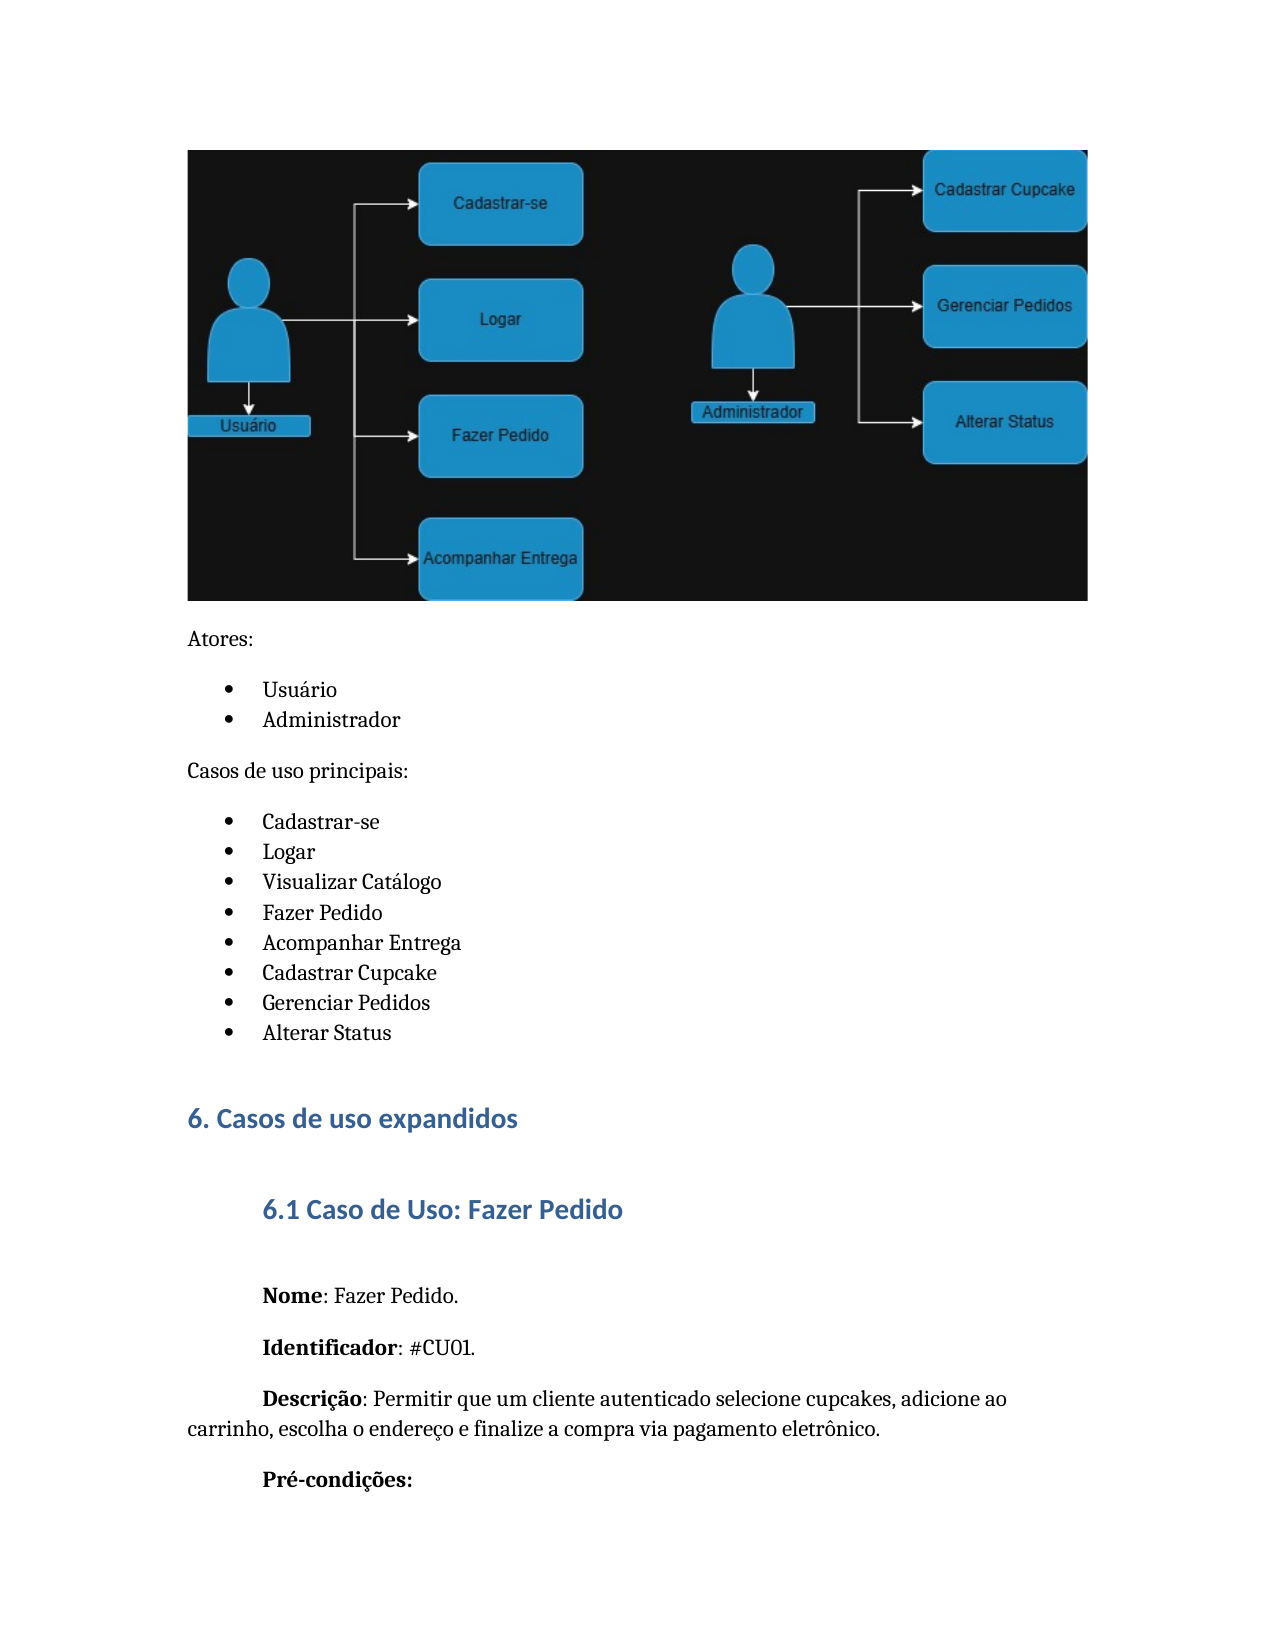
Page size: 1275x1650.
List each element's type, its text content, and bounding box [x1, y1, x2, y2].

text Descrição: Permitir que um cliente autenticado selecione cupcakes, adicione ao carrinho, escolha o endereço e finalize a compra via pagamento eletrônico. [187, 1385, 1087, 1442]
text Identificador: #CU01. [187, 1334, 1087, 1361]
text Nome: Fazer Pedido. [187, 1283, 1087, 1310]
picture [187, 150, 1088, 601]
list Fazer Pedido [225, 899, 1087, 926]
list Logar [225, 839, 1087, 865]
list Administrador [225, 707, 1087, 733]
subtitle 6.1 Caso de Uso: Fazer Pedido [187, 1191, 1087, 1227]
list Cadastrar Cupcake [225, 960, 1087, 986]
list Usuário [225, 676, 1087, 703]
subtitle 6. Casos de uso expandidos [187, 1100, 1087, 1136]
list Gerenciar Pedidos [225, 990, 1087, 1016]
list Alterar Status [225, 1020, 1087, 1047]
text Casos de uso principais: [187, 758, 1087, 784]
text Atores: [187, 625, 1087, 652]
text Pré-condições: [187, 1467, 1087, 1493]
list Acompanhar Entrega [225, 929, 1087, 956]
list Visualizar Catálogo [225, 869, 1087, 896]
list Cadastrar-se [225, 809, 1087, 835]
